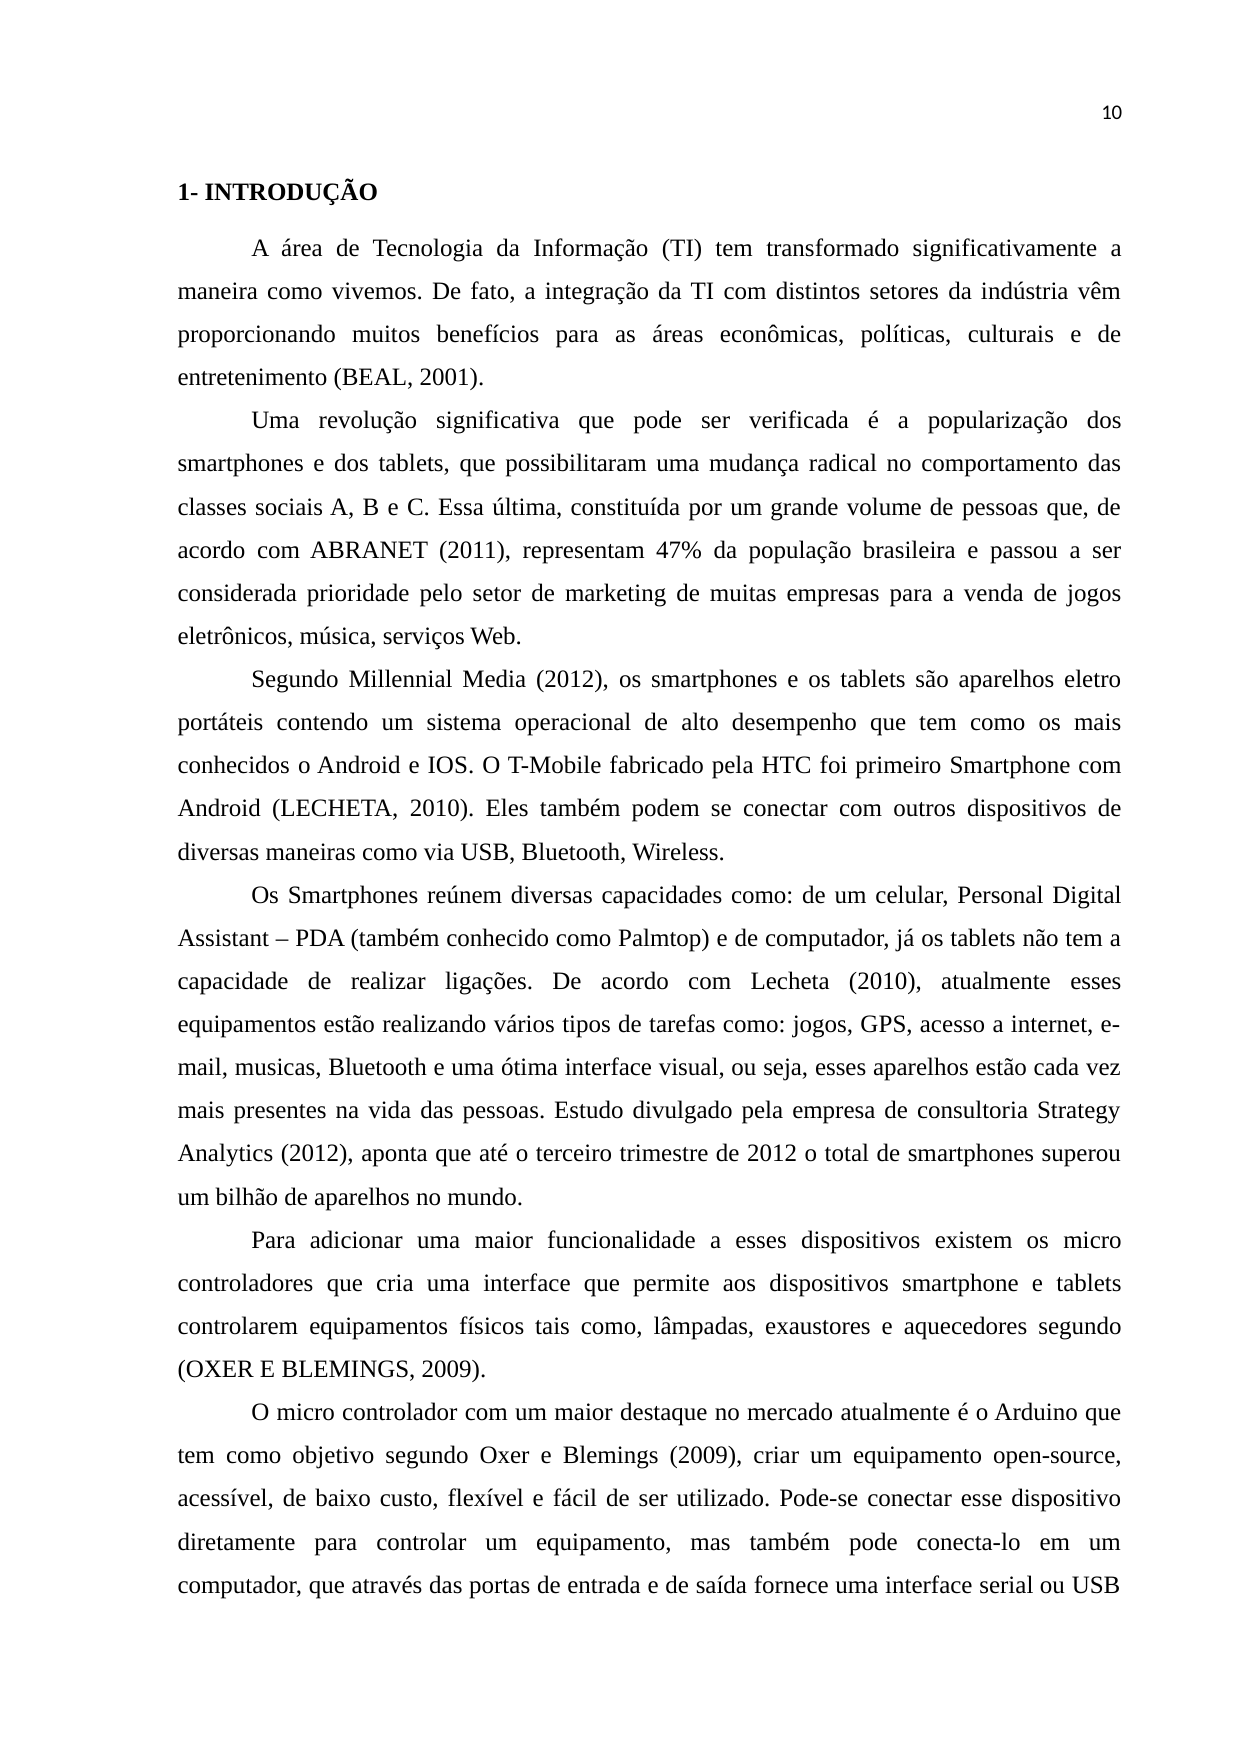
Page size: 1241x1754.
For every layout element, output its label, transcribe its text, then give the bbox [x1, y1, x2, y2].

text Uma revolução significativa que pode ser verificada é a popularização dos smartphones e dos tablets, que possibilitaram uma mudança radical no comportamento das classes sociais A, B e C. Essa última, constituída por um grande volume de pessoas que, de acordo com ABRANET (2011), representam 47% da população brasileira e passou a ser considerada prioridade pelo setor de marketing de muitas empresas para a venda de jogos eletrônicos, música, serviços Web. [177, 405, 1122, 650]
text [177, 1397, 1122, 1598]
text Os Smartphones reúnem diversas capacidades como: de um celular, Personal Digital Assistant – PDA (também conhecido como Palmtop) e de computador, já os tablets não tem a capacidade de realizar ligações. De acordo com Lecheta (2010), atualmente esses equipamentos estão realizando vários tipos de tarefas como: jogos, GPS, acesso a internet, e-mail, musicas, Bluetooth e uma ótima interface visual, ou seja, esses aparelhos estão cada vez mais presentes na vida das pessoas. Estudo divulgado pela empresa de consultoria Strategy Analytics (2012), aponta que até o terceiro trimestre de 2012 o total de smartphones superou um bilhão de aparelhos no mundo. [177, 880, 1122, 1210]
text 1- INTRODUÇÃO [177, 177, 1122, 206]
text Para adicionar uma maior funcionalidade a esses dispositivos existem os micro controladores que cria uma interface que permite aos dispositivos smartphone e tablets controlarem equipamentos físicos tais como, lâmpadas, exaustores e aquecedores segundo (OXER E BLEMINGS, 2009). [177, 1225, 1122, 1383]
text Segundo Millennial Media (2012), os smartphones e os tablets são aparelhos eletro portáteis contendo um sistema operacional de alto desempenho que tem como os mais conhecidos o Android e IOS. O T-Mobile fabricado pela HTC foi primeiro Smartphone com Android (LECHETA, 2010). Eles também podem se conectar com outros dispositivos de diversas maneiras como via USB, Bluetooth, Wireless. [177, 664, 1122, 865]
text A área de Tecnologia da Informação (TI) tem transformado significativamente a maneira como vivemos. De fato, a integração da TI com distintos setores da indústria vêm proporcionando muitos benefícios para as áreas econômicas, políticas, culturais e de entretenimento (BEAL, 2001). [177, 233, 1122, 391]
